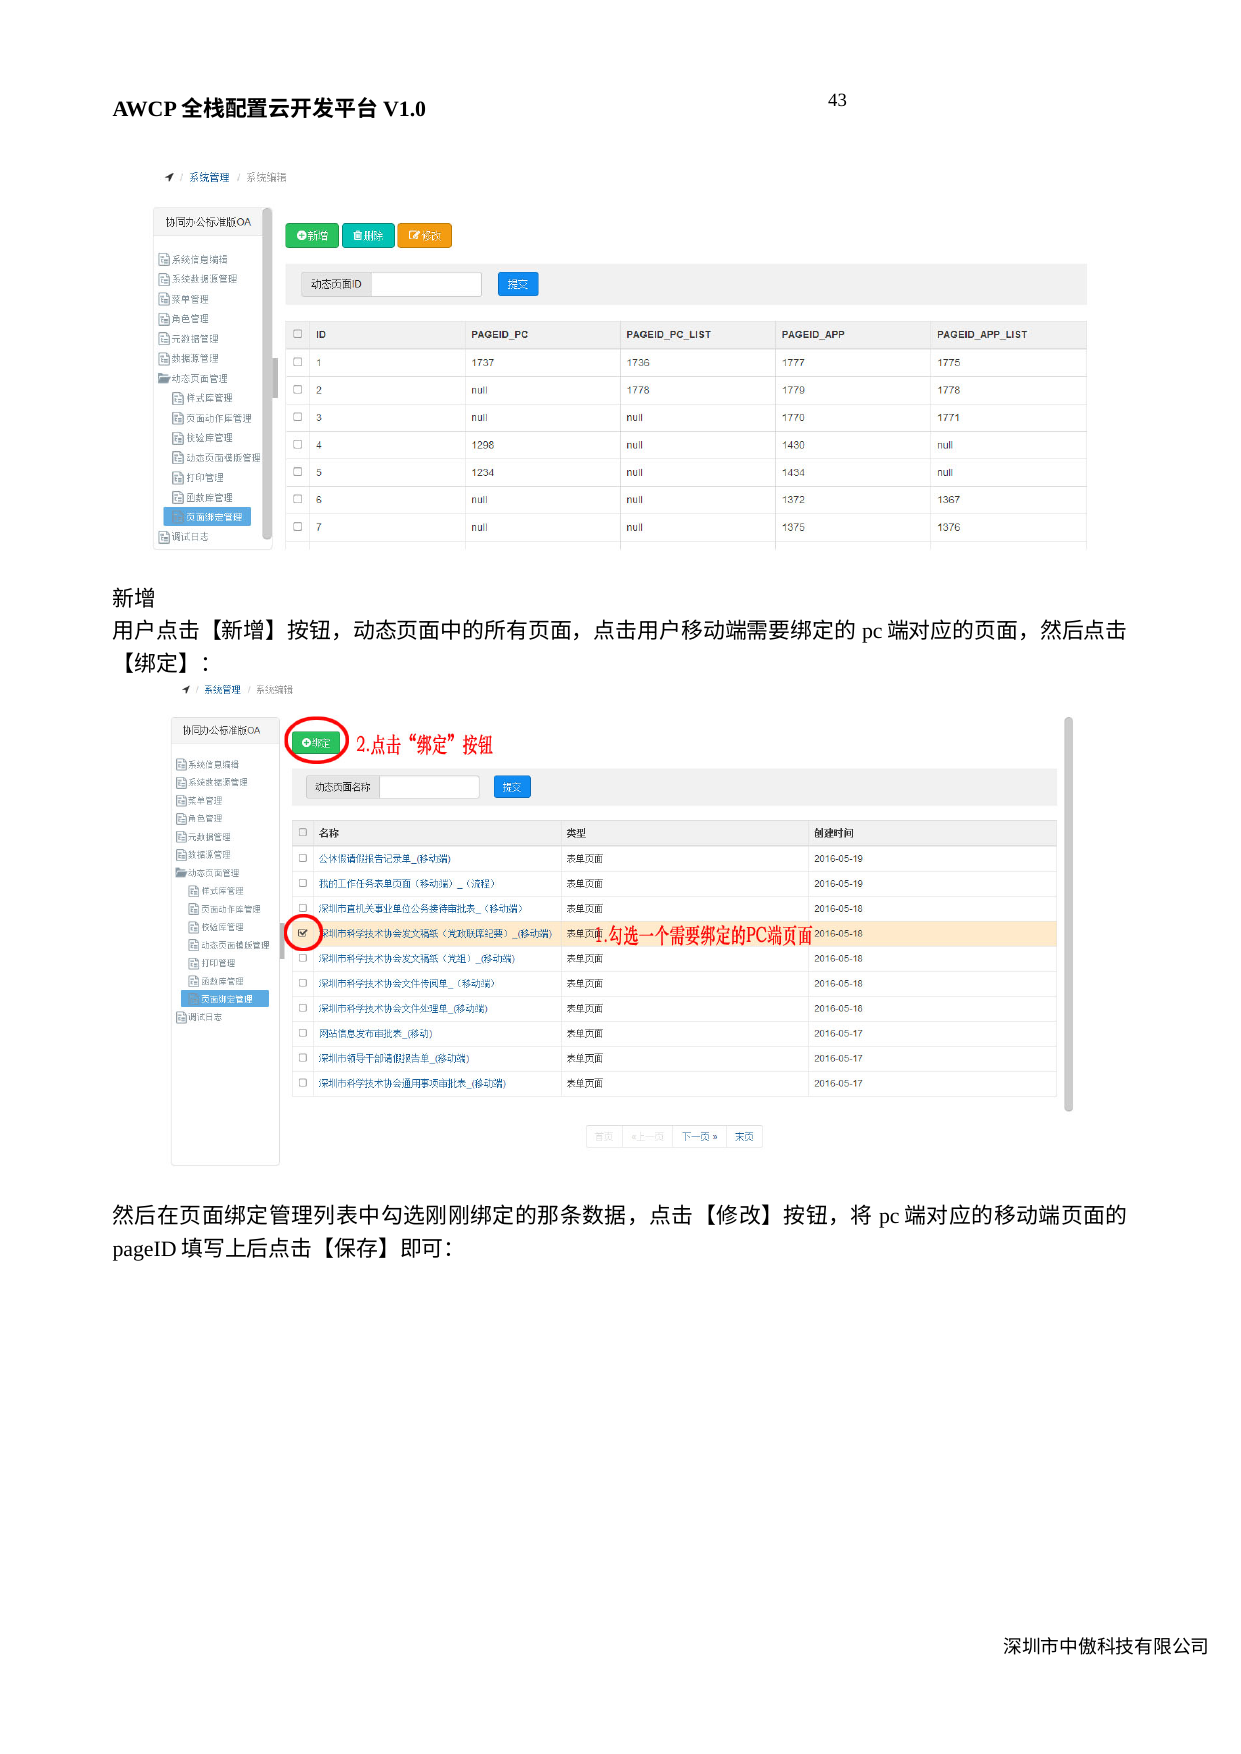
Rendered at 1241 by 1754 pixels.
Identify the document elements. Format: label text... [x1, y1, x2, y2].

text 然后在页面绑定管理列表中勾选刚刚绑定的那条数据，点击【修改】按钮，将pc端对应的移动端页面的pageID填写上后点击【保存】即可： [112, 1198, 1128, 1263]
picture [148, 158, 1092, 552]
text 新增 [112, 581, 1128, 613]
picture [166, 678, 1074, 1171]
text 用户点击【新增】按钮，动态页面中的所有页面，点击用户移动端需要绑定的pc端对应的页面，然后点击【绑定】： [112, 613, 1128, 678]
